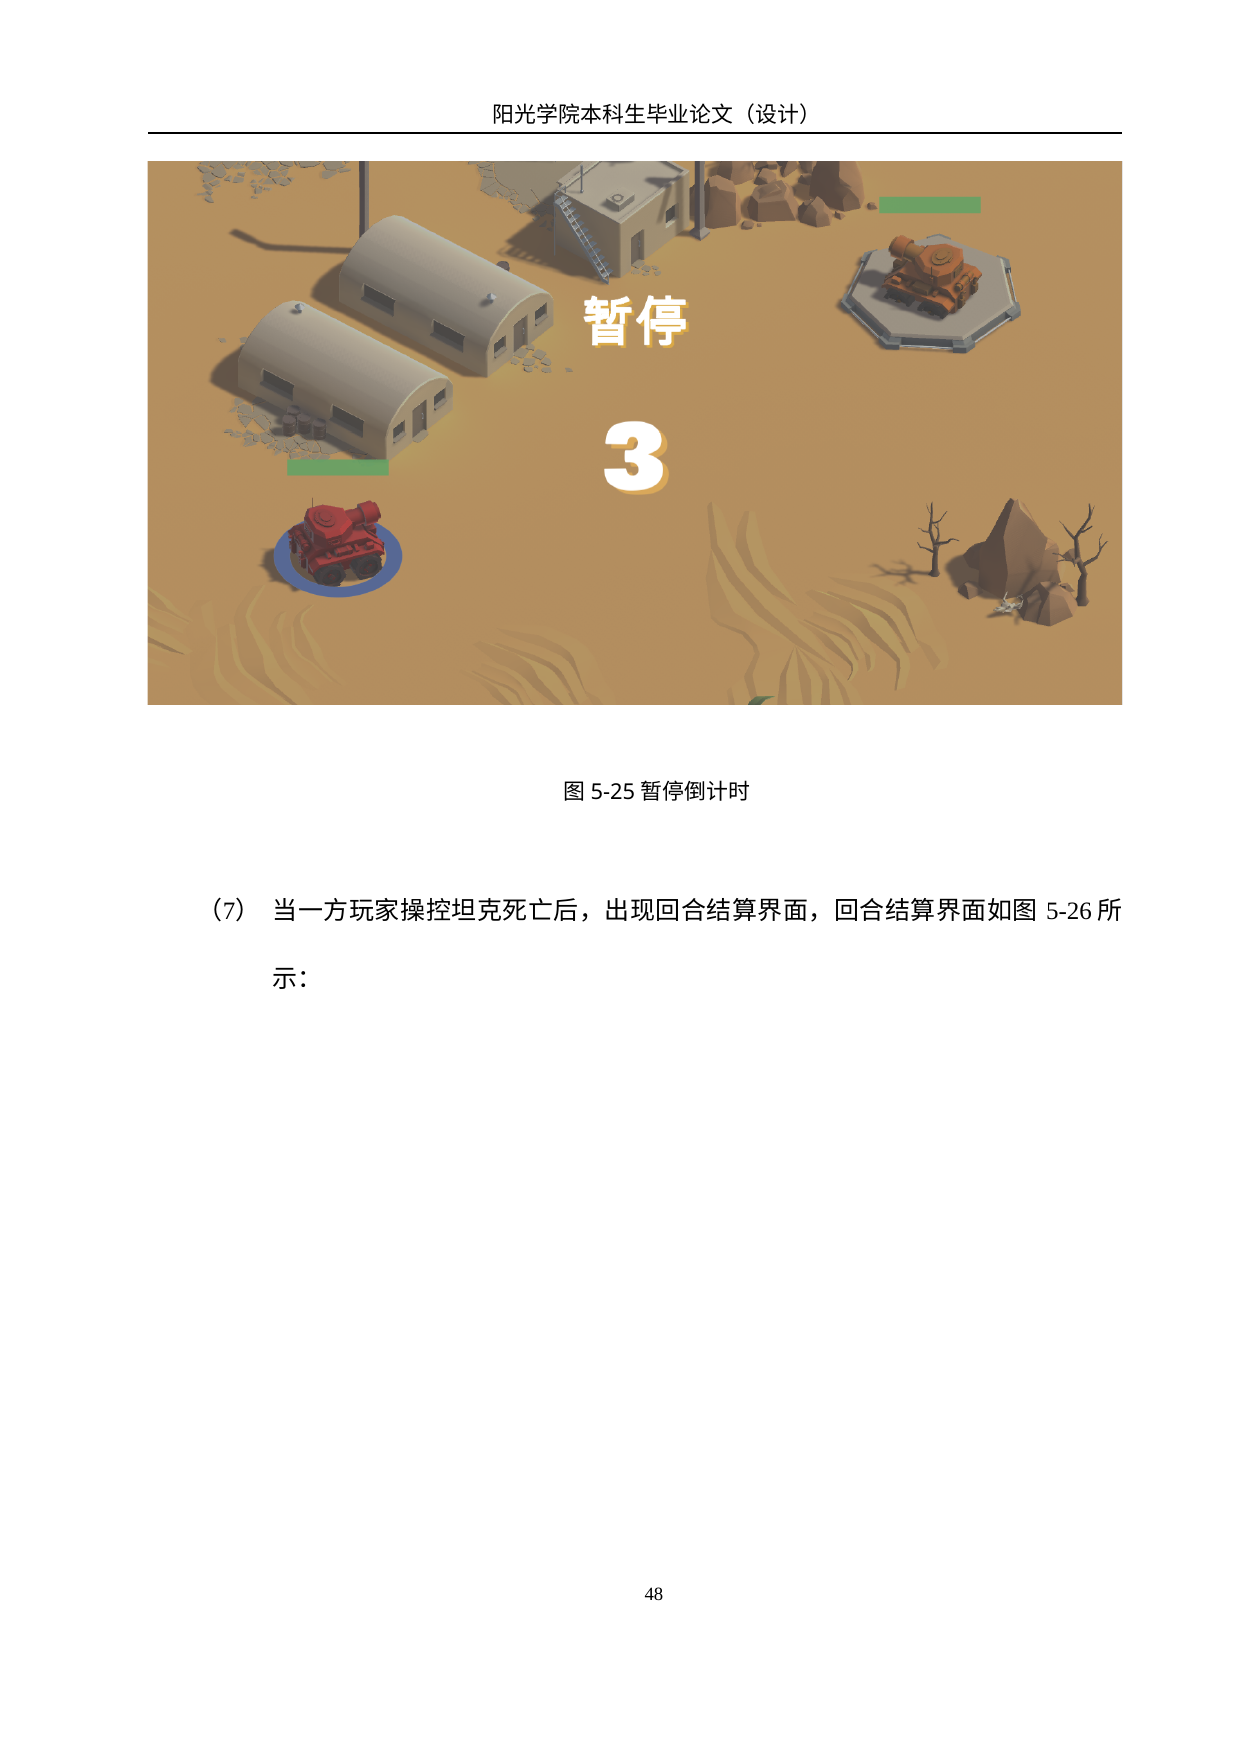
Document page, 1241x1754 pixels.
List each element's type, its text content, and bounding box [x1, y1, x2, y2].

picture [147, 161, 1123, 705]
list 当一方玩家操控坦克死亡后，出现回合结算界面，回合结算界面如图5-26所示： [198, 874, 1122, 1010]
text 图 5-25 暂停倒计时 [148, 773, 1122, 807]
